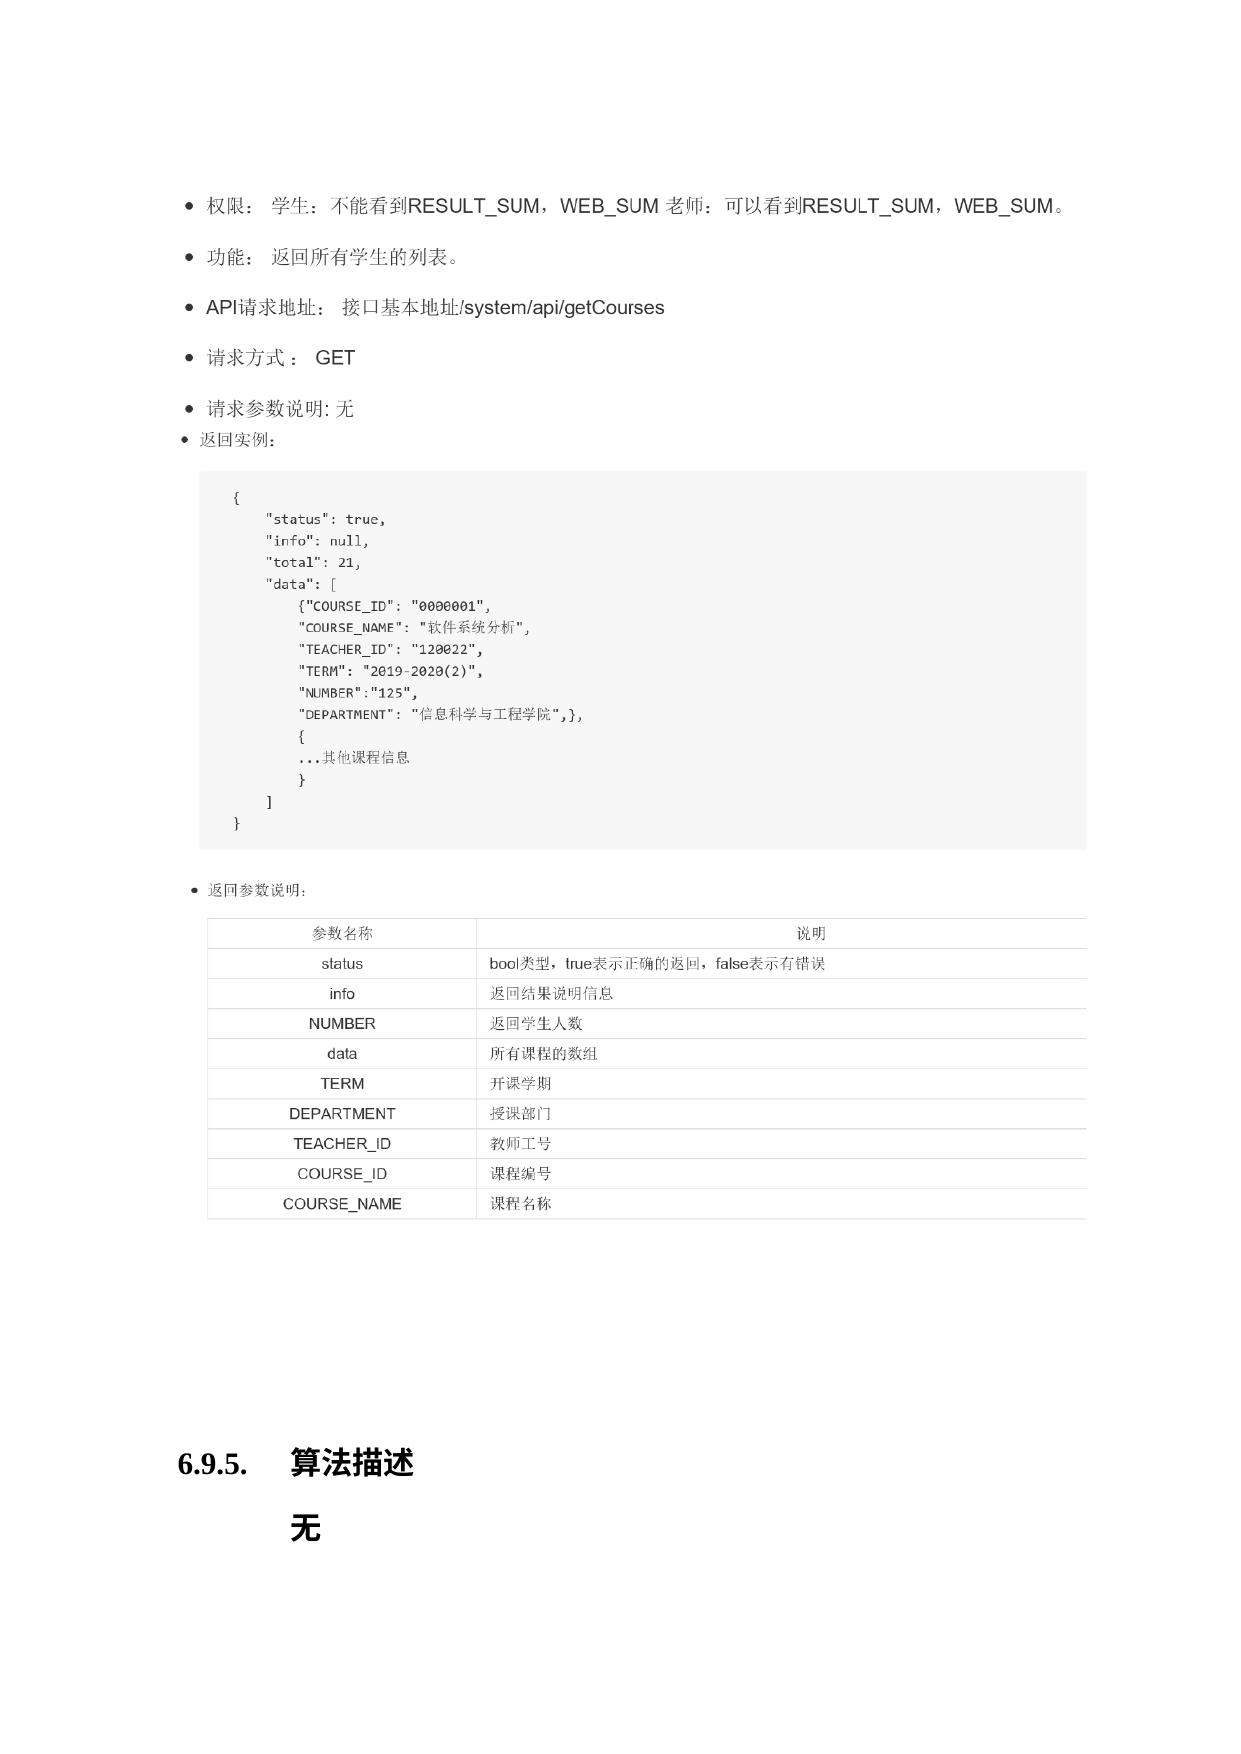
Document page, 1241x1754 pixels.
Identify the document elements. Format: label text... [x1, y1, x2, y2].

list 算法描述 [177, 1428, 1087, 1493]
picture [177, 420, 1087, 850]
list 无 [290, 1493, 1087, 1558]
picture [177, 875, 1087, 1220]
picture [177, 192, 1087, 419]
